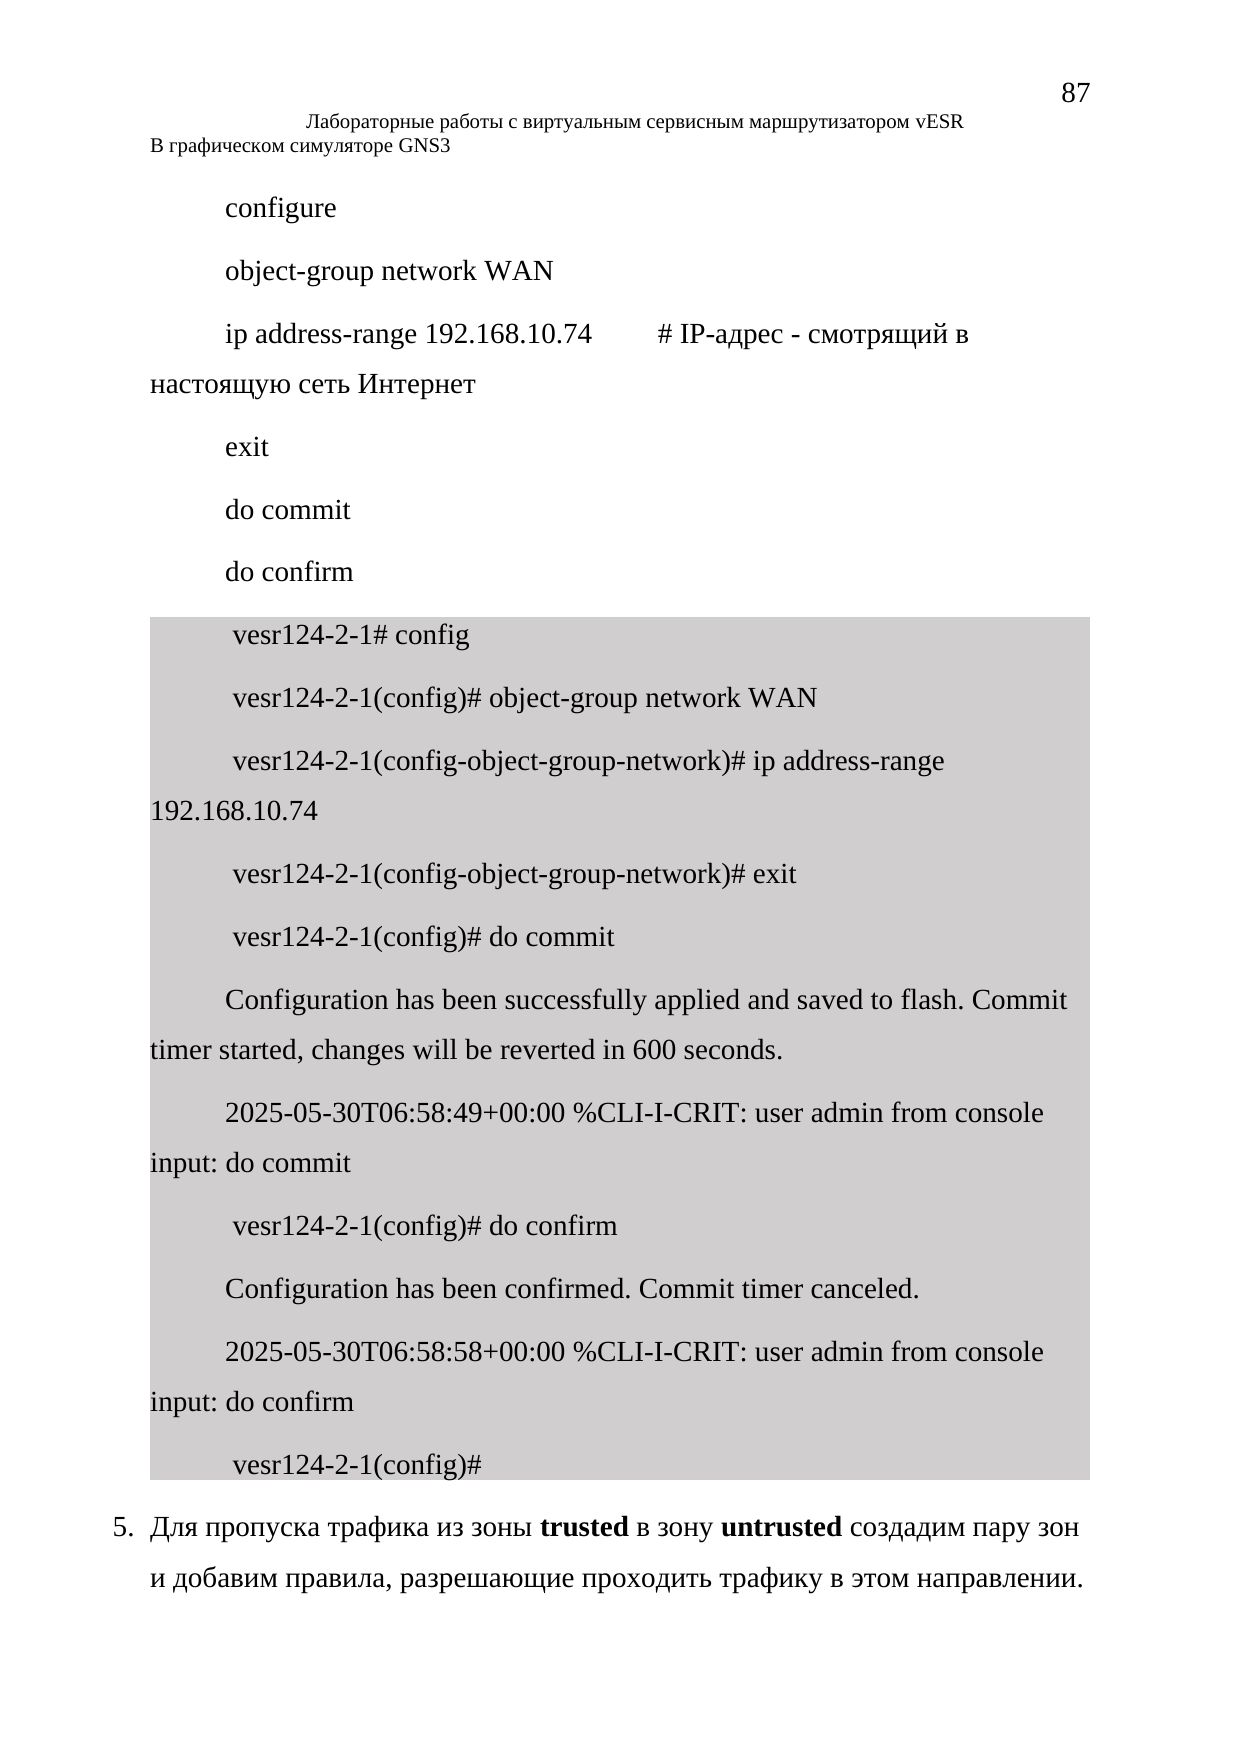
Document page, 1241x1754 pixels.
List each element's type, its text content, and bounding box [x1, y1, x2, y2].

text 2025-05-30T06:58:58+00:00 %CLI-I-CRIT: user admin from console input: do confirm [150, 1334, 1090, 1417]
text exit [150, 429, 1090, 462]
text 2025-05-30T06:58:49+00:00 %CLI-I-CRIT: user admin from console input: do commit [150, 1095, 1090, 1179]
text do confirm [150, 554, 1090, 588]
text object-group network WAN [150, 253, 1090, 287]
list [112, 1509, 1090, 1593]
text vesr124-2-1(config)# do confirm [150, 1208, 1090, 1242]
text configure [150, 190, 1090, 224]
text Configuration has been confirmed. Commit timer canceled. [150, 1271, 1090, 1304]
text vesr124-2-1(config-object-group-network)# ip address-range 192.168.10.74 [150, 743, 1090, 827]
text Configuration has been successfully applied and saved to flash. Commit timer started, changes will be reverted in 600 seconds. [150, 982, 1090, 1066]
text vesr124-2-1(config)# object-group network WAN [150, 680, 1090, 714]
text do commit [150, 492, 1090, 525]
text vesr124-2-1(config)# [150, 1447, 1090, 1480]
text vesr124-2-1(config-object-group-network)# exit [150, 856, 1090, 890]
text ip address-range 192.168.10.74 # IP-адрес - смотрящий в настоящую сеть Интернет [150, 316, 1090, 400]
text vesr124-2-1# config [150, 617, 1090, 651]
text vesr124-2-1(config)# do commit [150, 919, 1090, 952]
